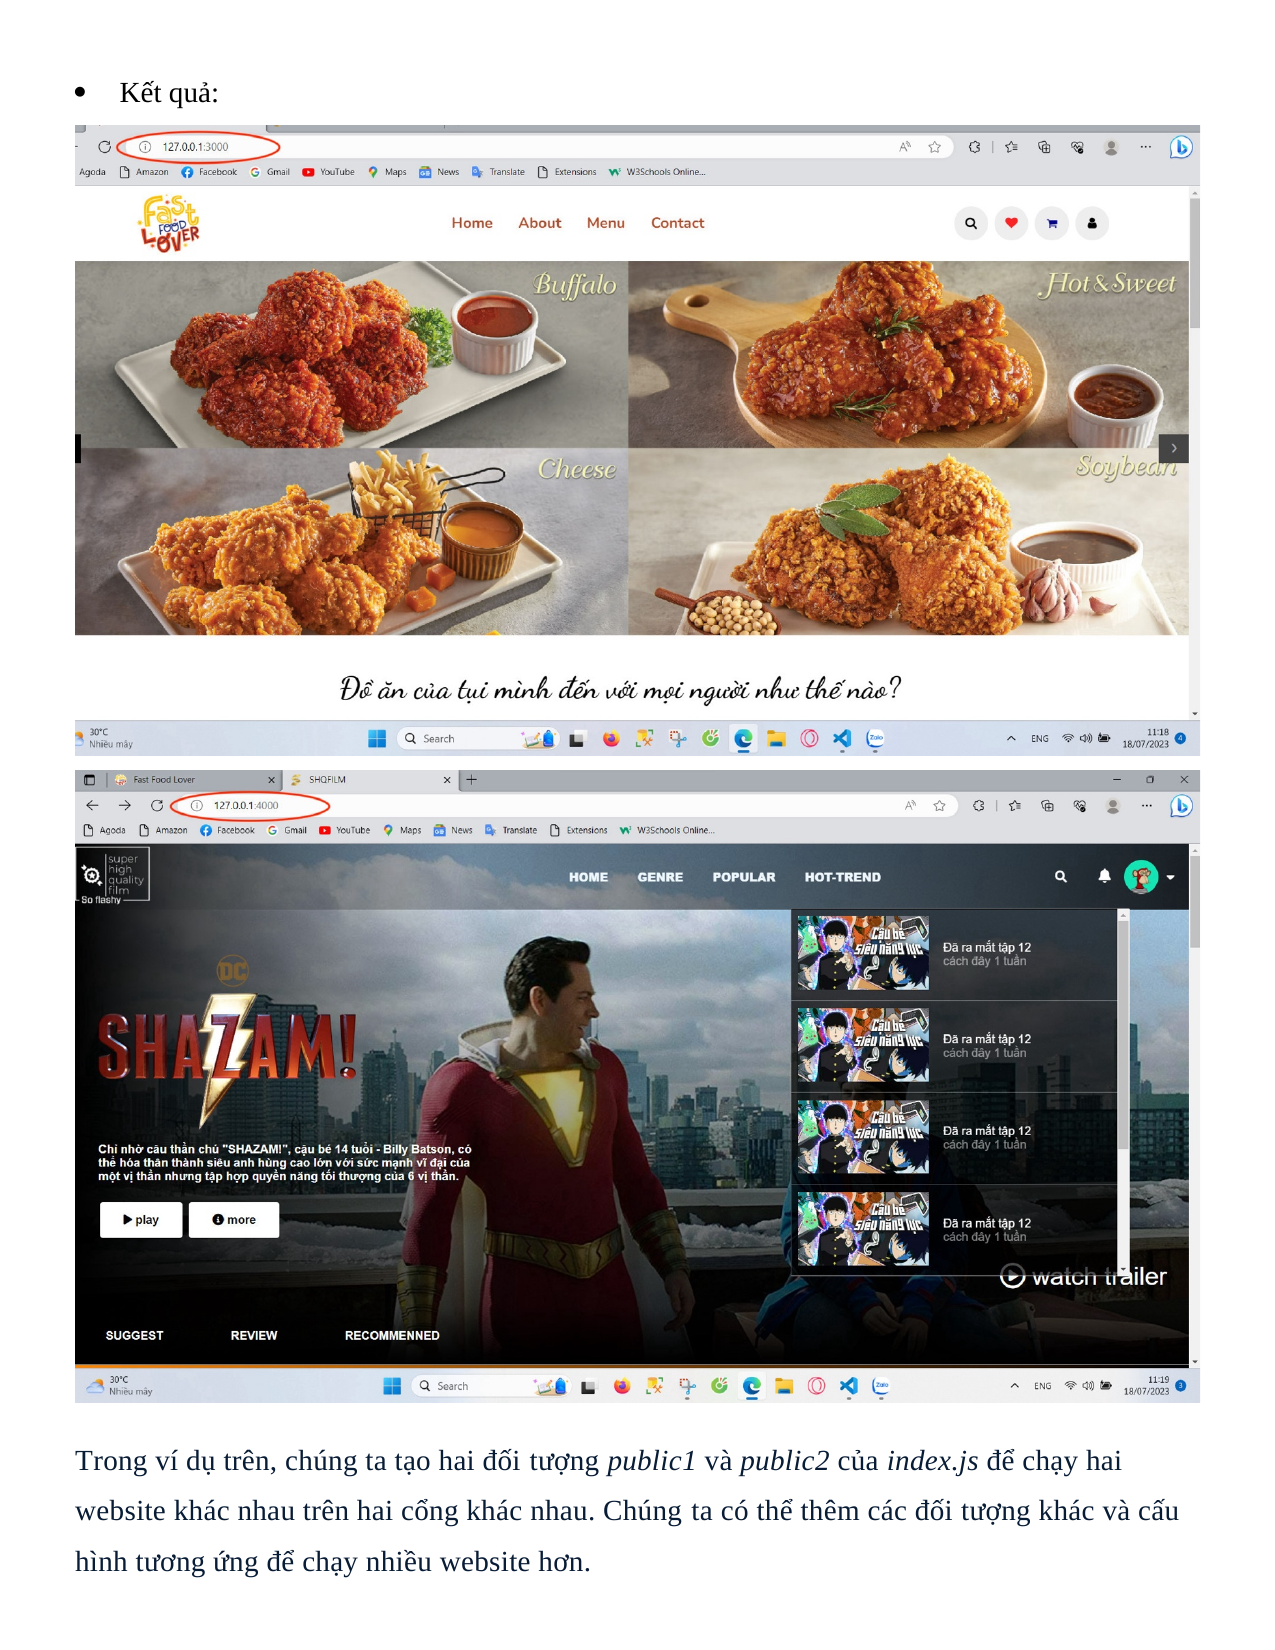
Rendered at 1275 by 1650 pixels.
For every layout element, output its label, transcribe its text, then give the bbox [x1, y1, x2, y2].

list Kết quả: [75, 75, 1200, 109]
text Trong ví dụ trên, chúng ta tạo hai đối tượng public1 và public2 của index.js để chạy hai website khác nhau trên hai cổng khác nhau. Chúng ta có thể thêm các đối tượng khác và cấu hình tương ứng để chạy nhiều website hơn. [75, 1443, 1200, 1577]
picture [75, 770, 1200, 1403]
picture [75, 125, 1200, 756]
